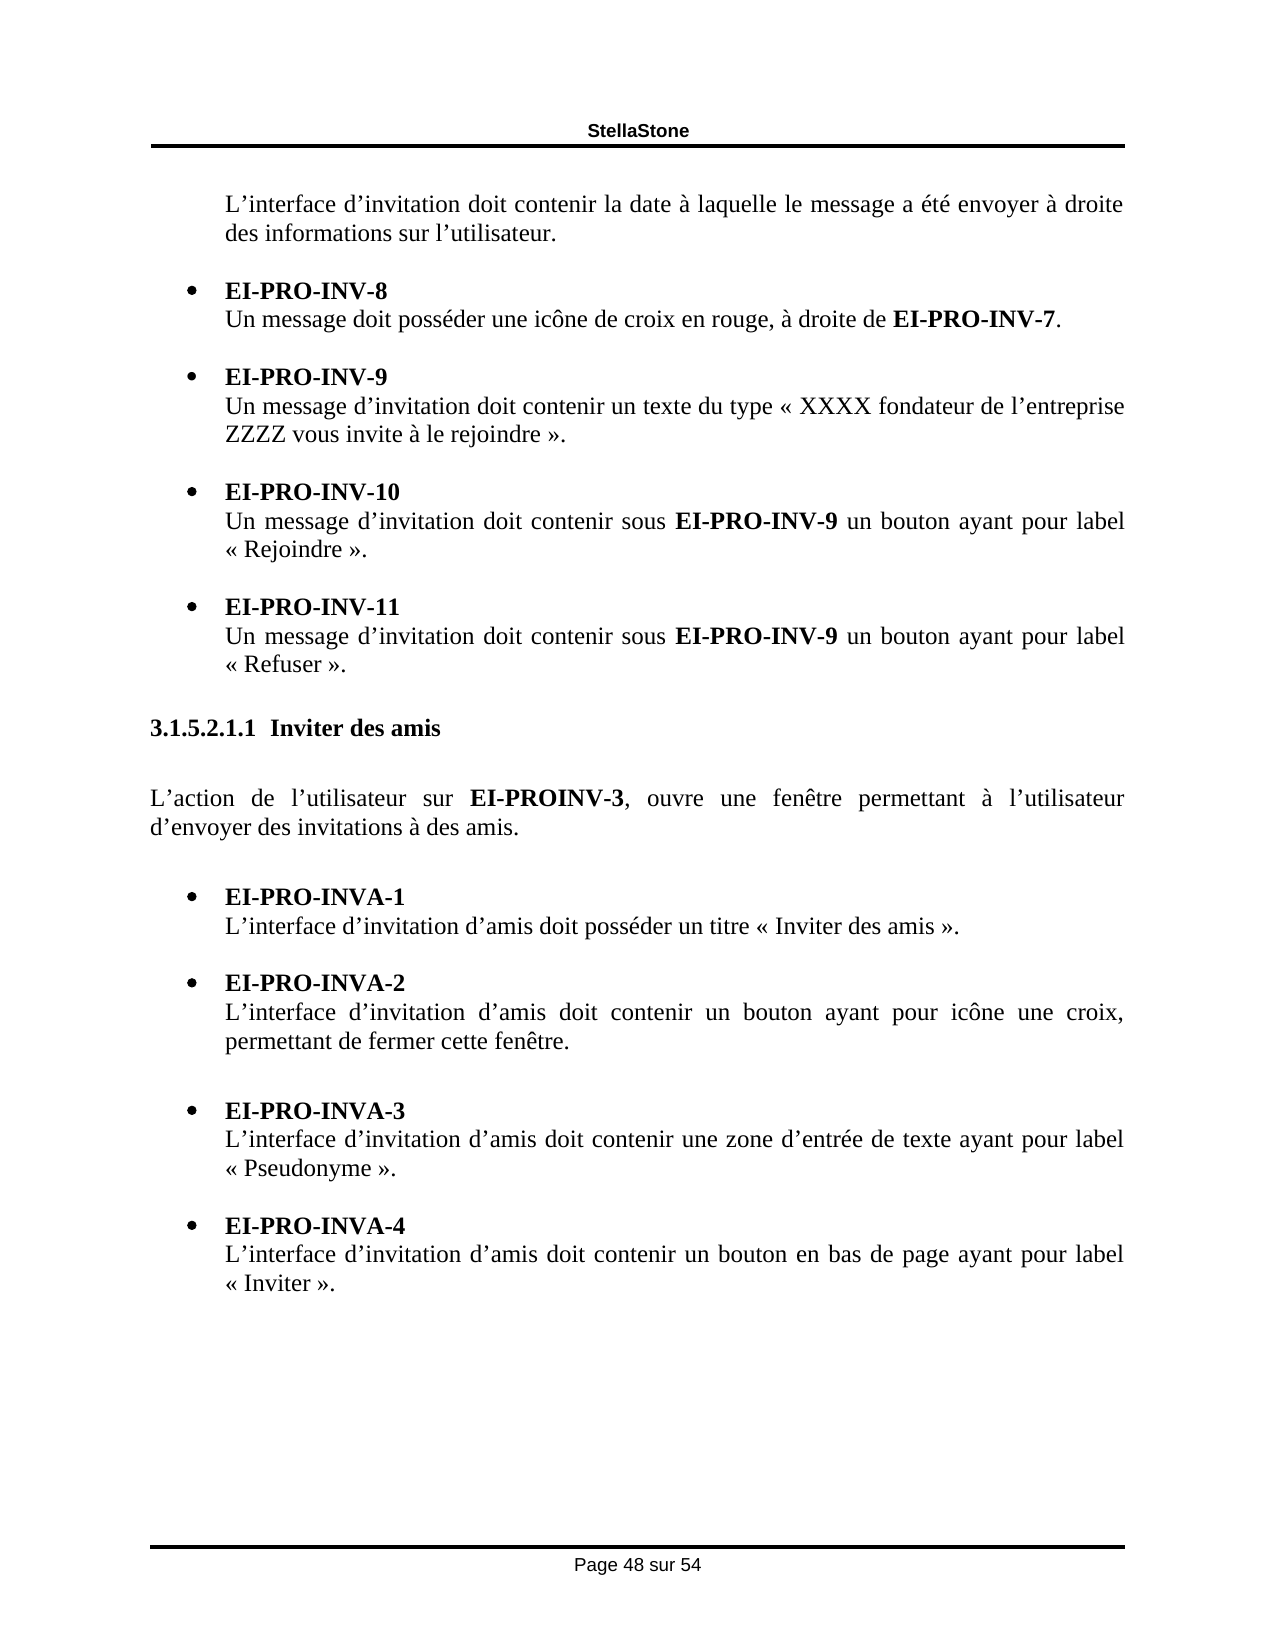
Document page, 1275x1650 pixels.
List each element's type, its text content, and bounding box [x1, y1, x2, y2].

subtitle Inviter des amis [150, 713, 1125, 742]
list EI-PRO-INV-10 [187, 477, 1125, 506]
list EI-PRO-INVA-2 [187, 968, 1125, 997]
list Un message d’invitation doit contenir un texte du type « XXXX fondateur de l’entreprise ZZZZ vous invite à le rejoindre ». [225, 391, 1125, 448]
list L’interface d’invitation d’amis doit posséder un titre « Inviter des amis ». [225, 911, 1125, 939]
list Un message doit posséder une icône de croix en rouge, à droite de EI-PRO-INV-7. [225, 304, 1125, 333]
list L’interface d’invitation d’amis doit contenir une zone d’entrée de texte ayant pour label « Pseudonyme ». [225, 1124, 1125, 1182]
list Un message d’invitation doit contenir sous EI-PRO-INV-9 un bouton ayant pour label « Rejoindre ». [225, 506, 1125, 563]
list EI-PRO-INV-11 [187, 592, 1125, 621]
list EI-PRO-INV-9 [187, 362, 1125, 391]
list EI-PRO-INVA-1 [187, 882, 1125, 911]
text L’action de l’utilisateur sur EI-PROINV-3, ouvre une fenêtre permettant à l’utilisateur d’envoyer des invitations à des amis. [150, 783, 1125, 841]
list L’interface d’invitation d’amis doit contenir un bouton ayant pour icône une croix, permettant de fermer cette fenêtre. [225, 997, 1125, 1054]
list EI-PRO-INVA-3 [187, 1096, 1125, 1124]
list L’interface d’invitation doit contenir la date à laquelle le message a été envoyer à droite des informations sur l’utilisateur. [225, 189, 1125, 247]
list Un message d’invitation doit contenir sous EI-PRO-INV-9 un bouton ayant pour label « Refuser ». [225, 621, 1125, 678]
list EI-PRO-INV-8 [187, 276, 1125, 304]
list EI-PRO-INVA-4 [187, 1211, 1125, 1239]
list L’interface d’invitation d’amis doit contenir un bouton en bas de page ayant pour label « Inviter ». [225, 1239, 1125, 1297]
